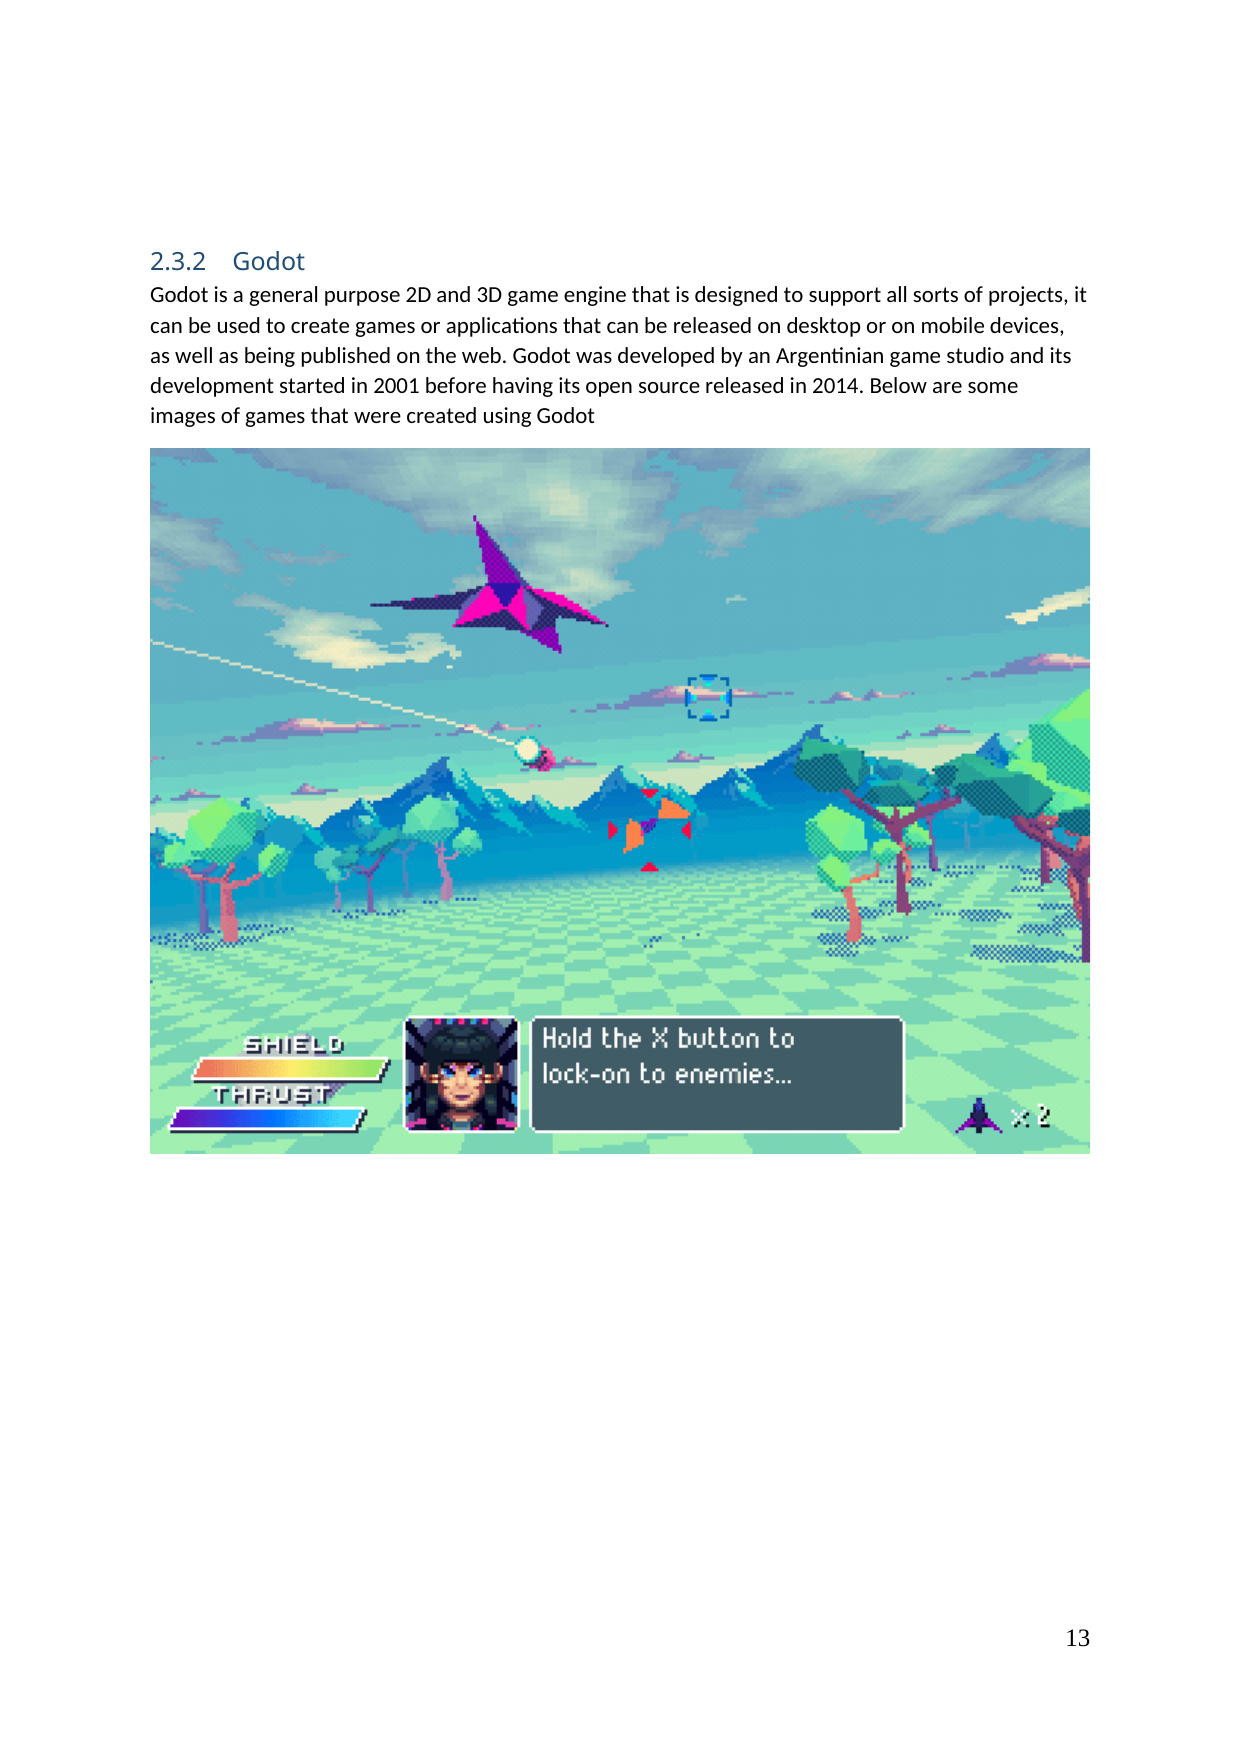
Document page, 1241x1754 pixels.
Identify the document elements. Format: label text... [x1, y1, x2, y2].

text Godot is a general purpose 2D and 3D game engine that is designed to support all sorts of projects, it can be used to create games or applications that can be released on desktop or on mobile devices, as well as being published on the web. Godot was developed by an Argentinian game studio and its development started in 2001 before having its open source released in 2014. Below are some images of games that were created using Godot [150, 281, 1090, 429]
subtitle 2.3.2 Godot [150, 244, 1090, 278]
picture [150, 448, 1091, 1154]
